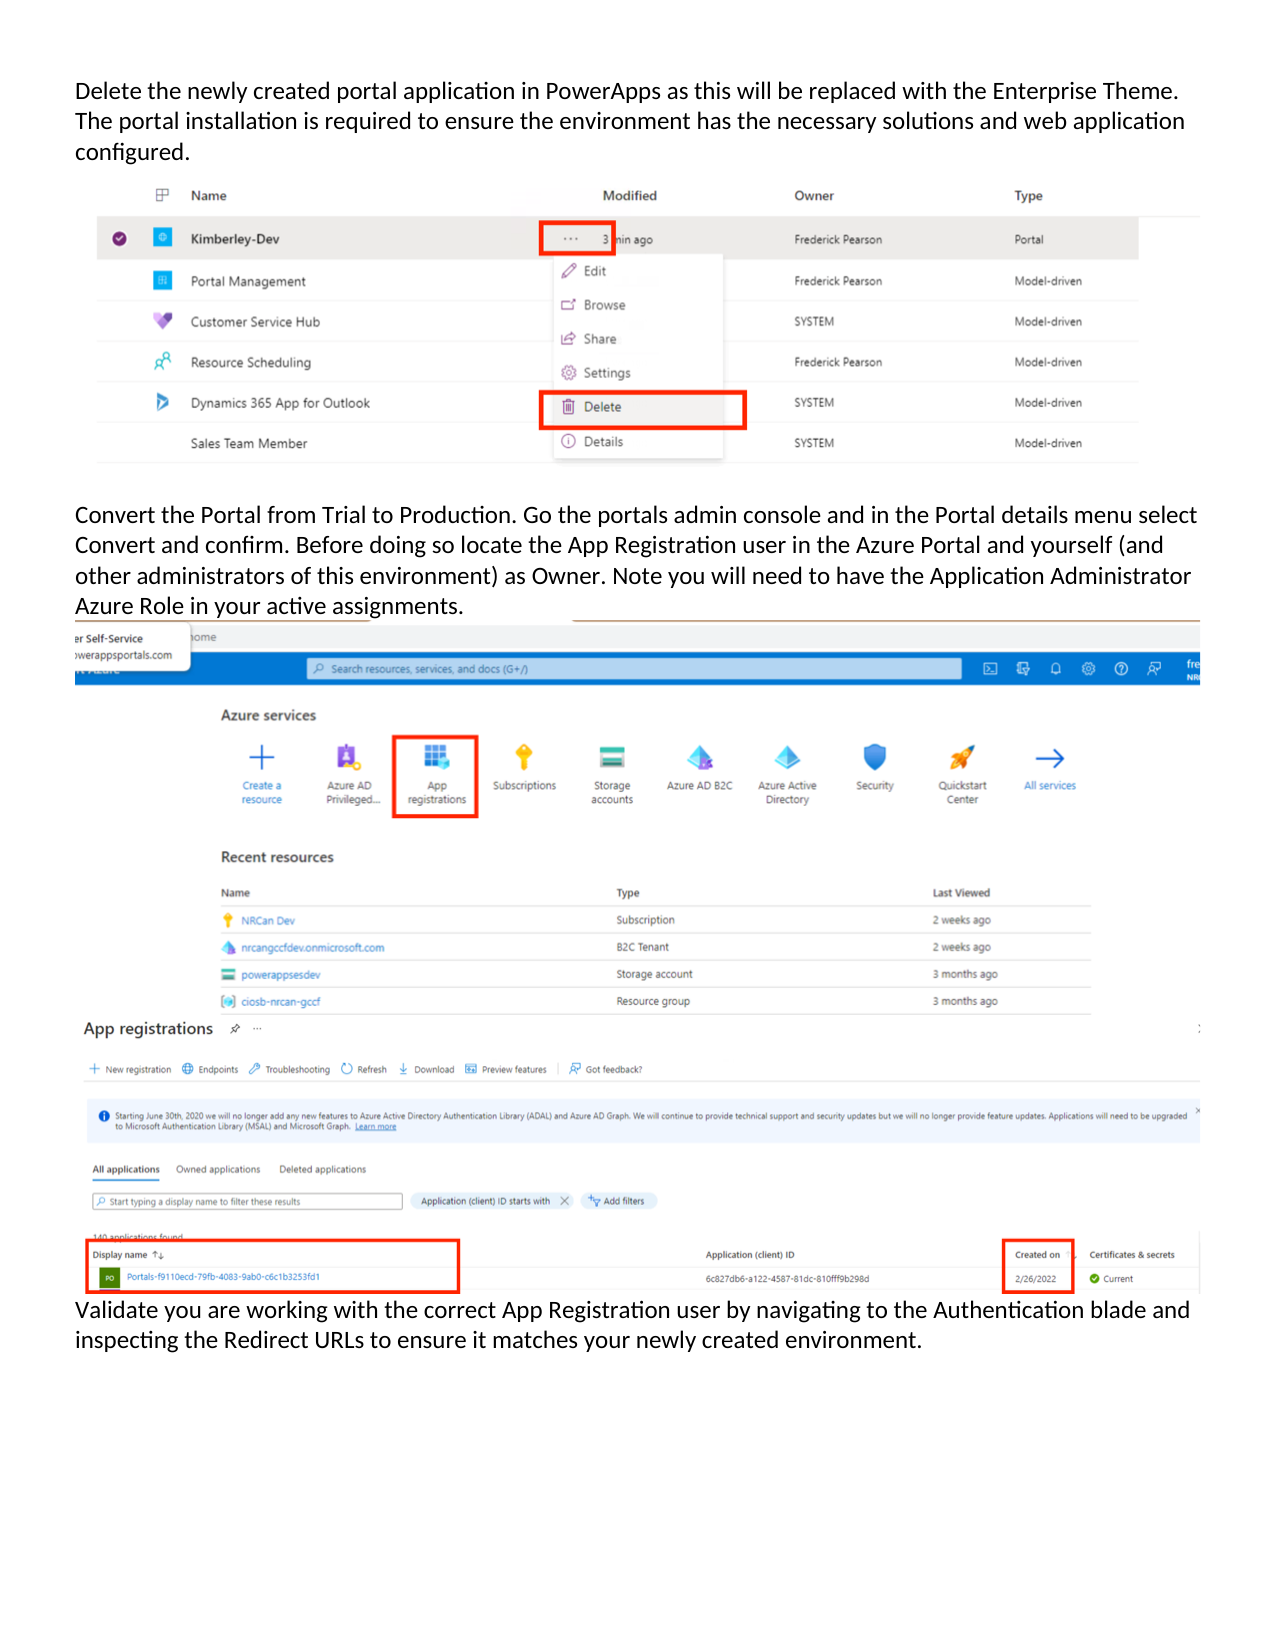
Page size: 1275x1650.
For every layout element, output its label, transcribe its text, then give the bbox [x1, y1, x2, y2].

picture [75, 166, 1200, 469]
text Delete the newly created portal application in PowerApps as this will be replaced with the Enterprise Theme. The portal installation is required to ensure the environment has the necessary solutions and web application configured. [75, 75, 1200, 166]
picture [75, 620, 1200, 1294]
text Convert the Portal from Trial to Production. Go the portals admin console and in the Portal details menu select Convert and confirm. Before doing so locate the App Registration user in the Azure Portal and yourself (and other administrators of this environment) as Owner. Note you will need to have the Application Administrator Azure Role in your active assignments. [75, 499, 1200, 620]
text Validate you are working with the correct App Registration user by navigating to the Authentication blade and inspecting the Redirect URLs to ensure it matches your newly created environment. [75, 1294, 1200, 1355]
